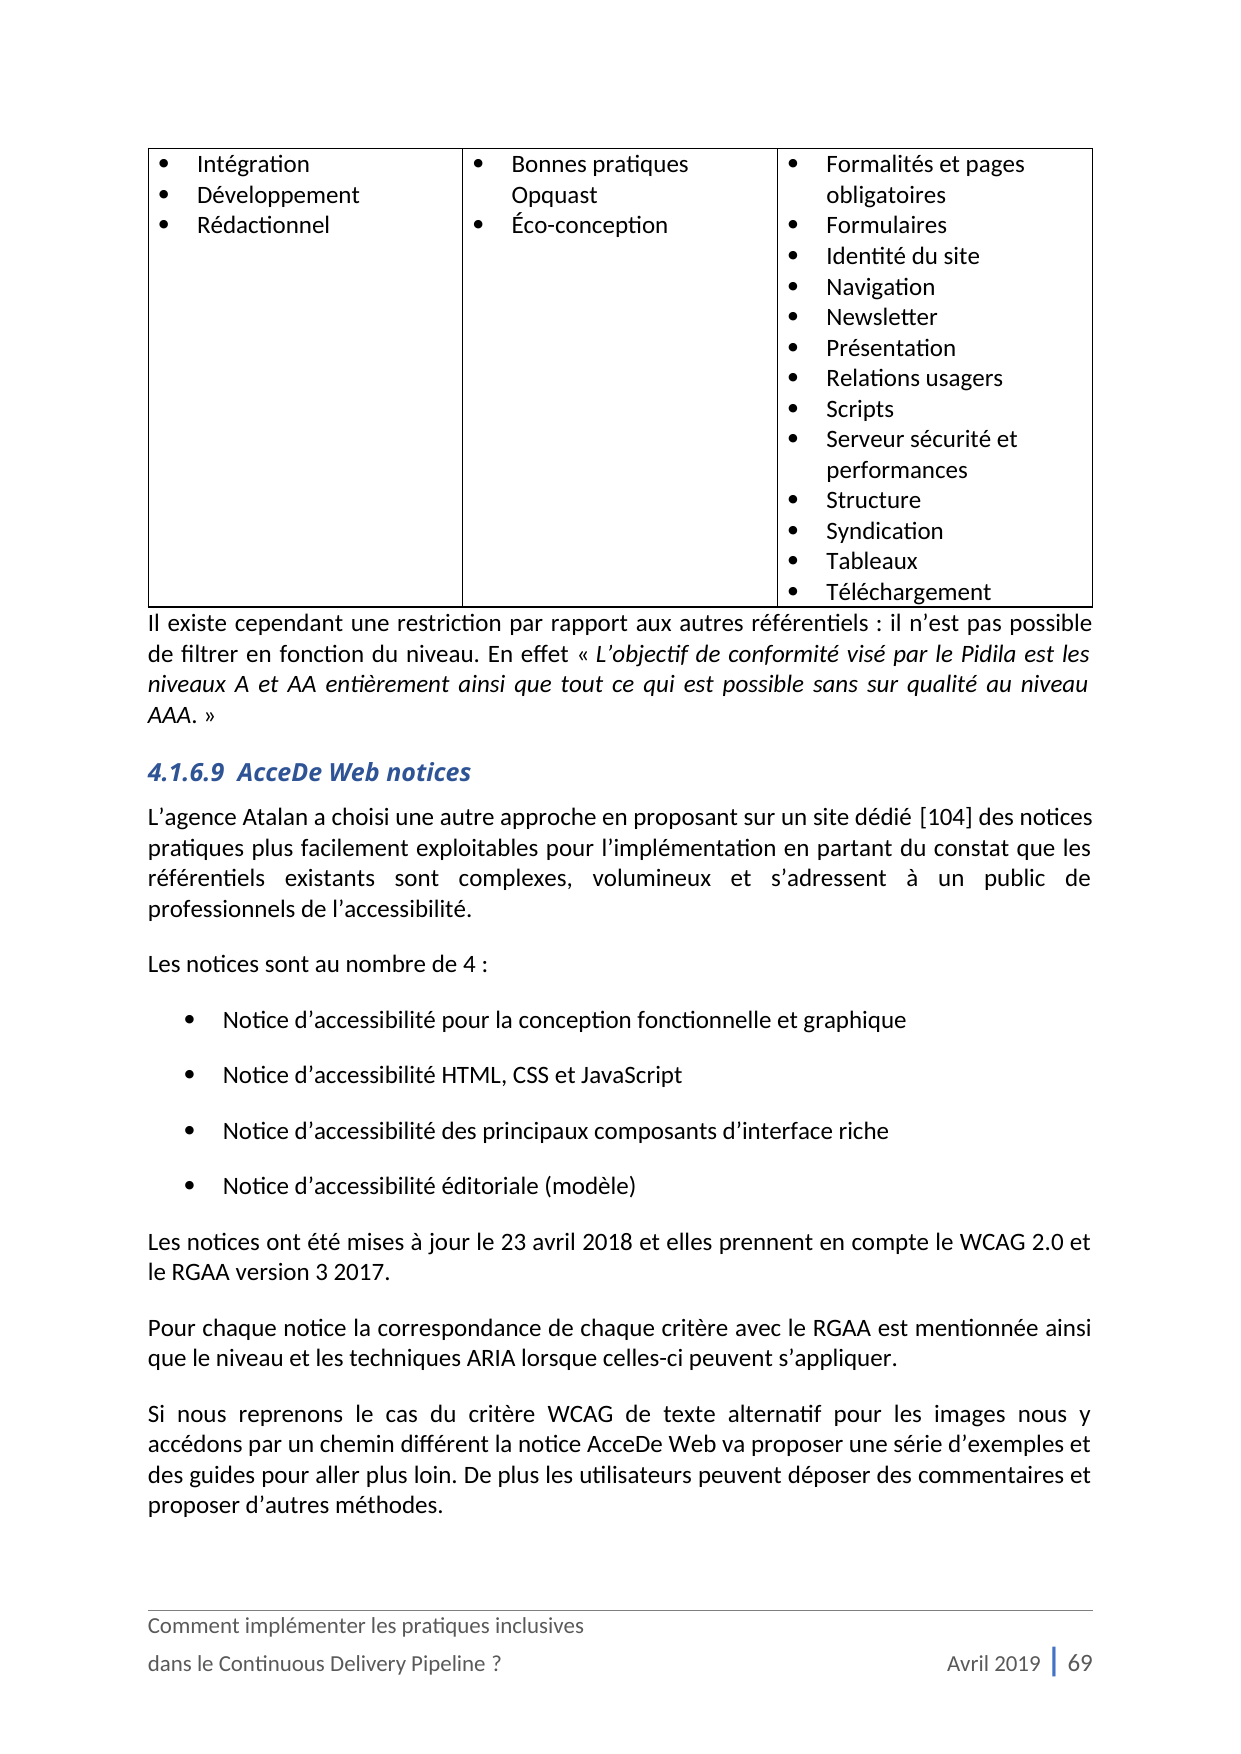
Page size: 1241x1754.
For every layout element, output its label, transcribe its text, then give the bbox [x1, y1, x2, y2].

text Les notices ont été mises à jour le 23 avril 2018 et elles prennent en compte le WCAG 2.0 et le RGAA version 3 2017. [148, 1226, 1093, 1287]
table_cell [778, 149, 1092, 606]
text Il existe cependant une restriction par rapport aux autres référentiels : il n’est pas possible de filtrer en fonction du niveau. En effet « L’objectif de conformité visé par le Pidila est les niveaux A et AA entièrement ainsi que tout ce qui est possible sans sur qualité au niveau AAA. » [148, 608, 1093, 729]
list Notice d’accessibilité des principaux composants d’interface riche [185, 1115, 1093, 1145]
list Notice d’accessibilité éditoriale (modèle) [185, 1170, 1093, 1201]
subtitle AcceDe Web notices [148, 754, 1093, 789]
text Si nous reprenons le cas du critère WCAG de texte alternatif pour les images nous y accédons par un chemin différent la notice AcceDe Web va proposer une série d’exemples et des guides pour aller plus loin. De plus les utilisateurs peuvent déposer des commentaires et proposer d’autres méthodes. [148, 1398, 1093, 1520]
text L’agence Atalan a choisi une autre approche en proposant sur un site dédié [104] des notices pratiques plus facilement exploitables pour l’implémentation en partant du constat que les référentiels existants sont complexes, volumineux et s’adressent à un public de professionnels de l’accessibilité. [148, 801, 1093, 923]
list Notice d’accessibilité HTML, CSS et JavaScript [185, 1059, 1093, 1090]
text Pour chaque notice la correspondance de chaque critère avec le RGAA est mentionnée ainsi que le niveau et les techniques ARIA lorsque celles-ci peuvent s’appliquer. [148, 1312, 1093, 1373]
text Les notices sont au nombre de 4 : [148, 948, 1093, 979]
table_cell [149, 149, 462, 606]
list Notice d’accessibilité pour la conception fonctionnelle et graphique [185, 1004, 1093, 1034]
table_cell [463, 149, 777, 606]
